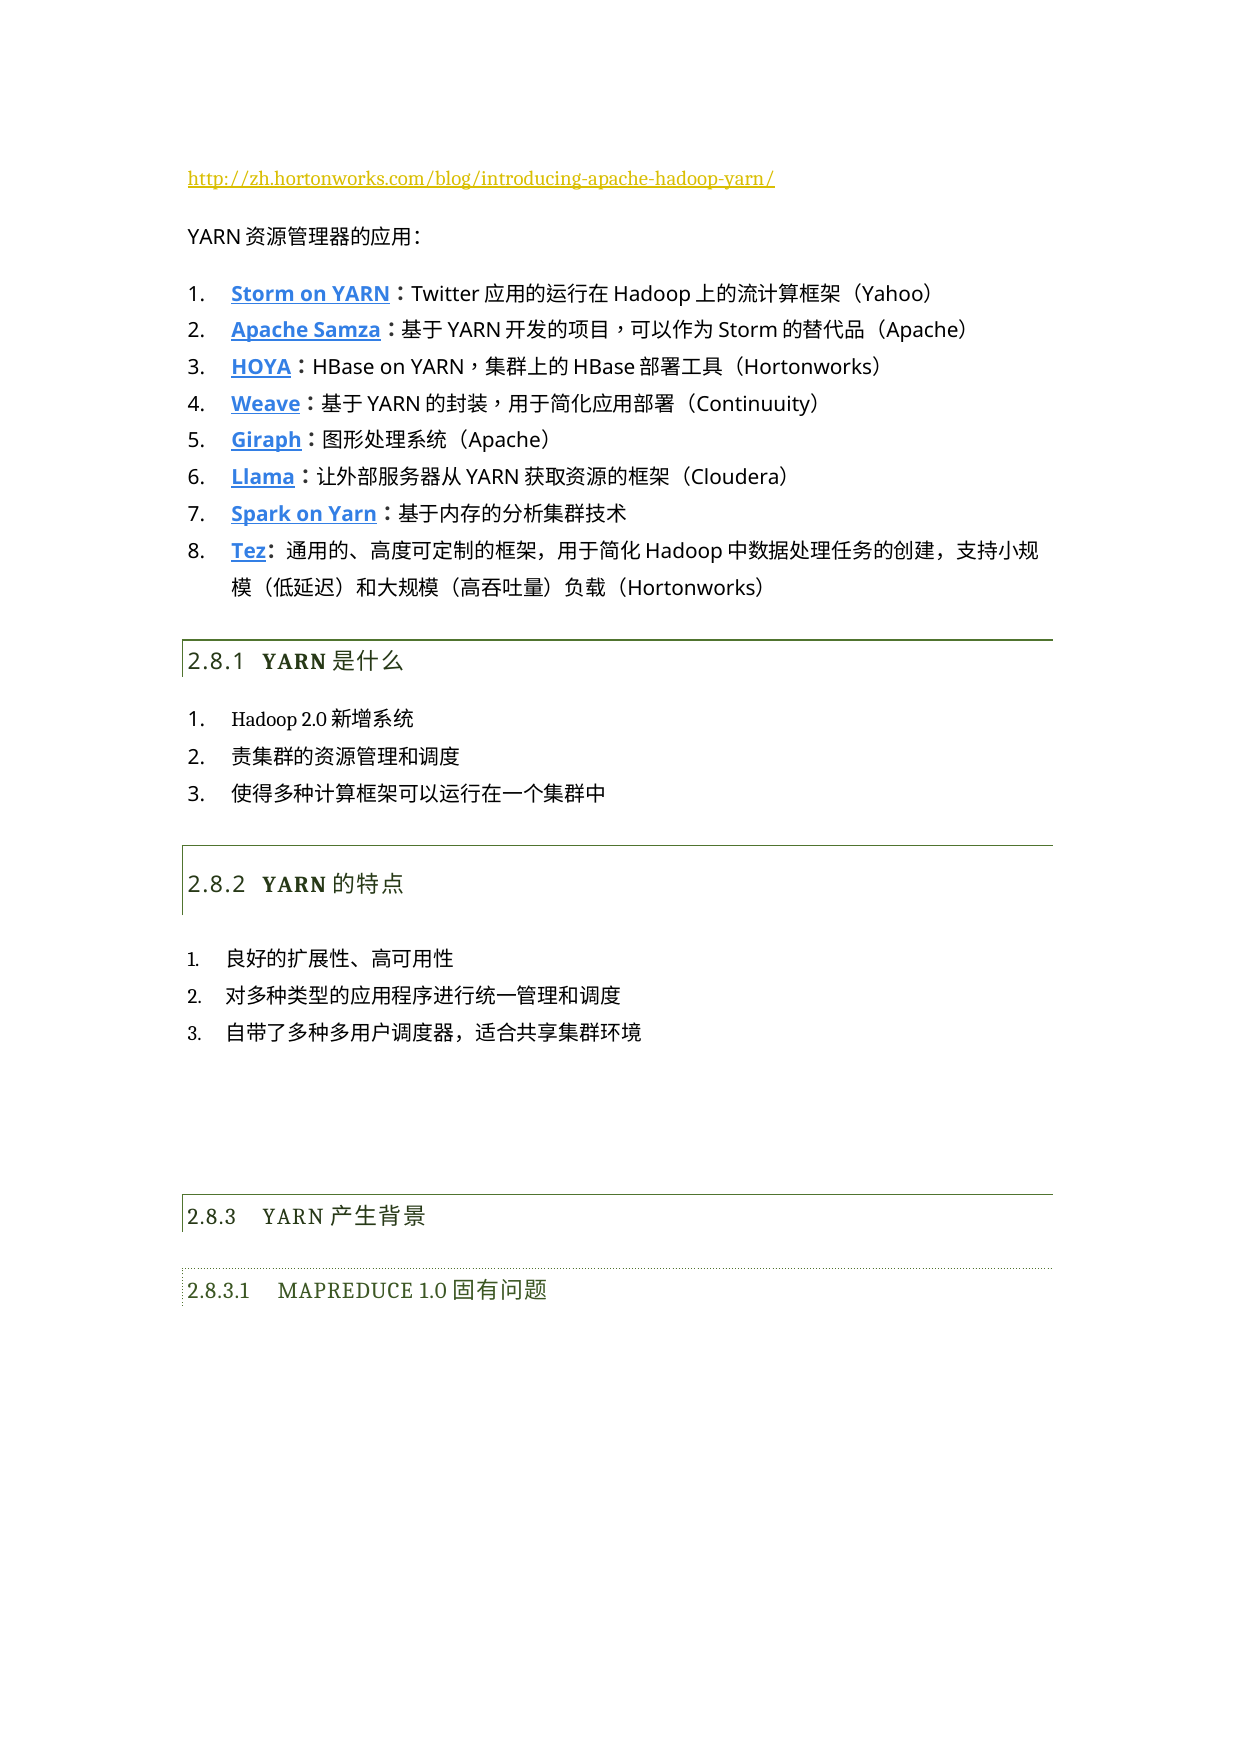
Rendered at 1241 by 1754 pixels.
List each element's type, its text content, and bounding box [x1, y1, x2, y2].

list Weave：基于YARN的封装，用于简化应用部署（Continuuity） [187, 387, 1053, 419]
list Spark on Yarn：基于内存的分析集群技术 [187, 497, 1053, 529]
subtitle YARN是什么 [183, 641, 1053, 677]
list Apache Samza：基于YARN开发的项目，可以作为Storm的替代品（Apache） [187, 313, 1053, 346]
list 责集群的资源管理和调度 [187, 739, 1053, 772]
list Llama：让外部服务器从YARN获取资源的框架（Cloudera） [187, 460, 1053, 492]
list 使得多种计算框架可以运行在一个集群中 [187, 776, 1053, 809]
subtitle MapReduce 1.0固有问题 [182, 1268, 1053, 1306]
list 自带了多种多用户调度器，适合共享集群环境 [187, 1015, 1053, 1047]
list Giraph：图形处理系统（Apache） [187, 423, 1053, 456]
subtitle YARN产生背景 [183, 1195, 1053, 1232]
text http://zh.hortonworks.com/blog/introducing-apache-hadoop-yarn/ [187, 162, 1053, 194]
list Hadoop 2.0新增系统 [187, 703, 1053, 735]
text YARN资源管理器的应用： [187, 219, 1053, 251]
list 良好的扩展性、高可用性 [187, 941, 1053, 973]
list HOYA：HBase on YARN，集群上的HBase部署工具（Hortonworks） [187, 350, 1053, 382]
list Tez：通用的、高度可定制的框架，用于简化Hadoop中数据处理任务的创建，支持小规模（低延迟）和大规模（高吞吐量）负载（Hortonworks） [187, 533, 1053, 603]
list Storm on YARN：Twitter应用的运行在Hadoop上的流计算框架（Yahoo） [187, 277, 1053, 309]
list 对多种类型的应用程序进行统一管理和调度 [187, 978, 1053, 1011]
subtitle YARN的特点 [183, 846, 1053, 915]
